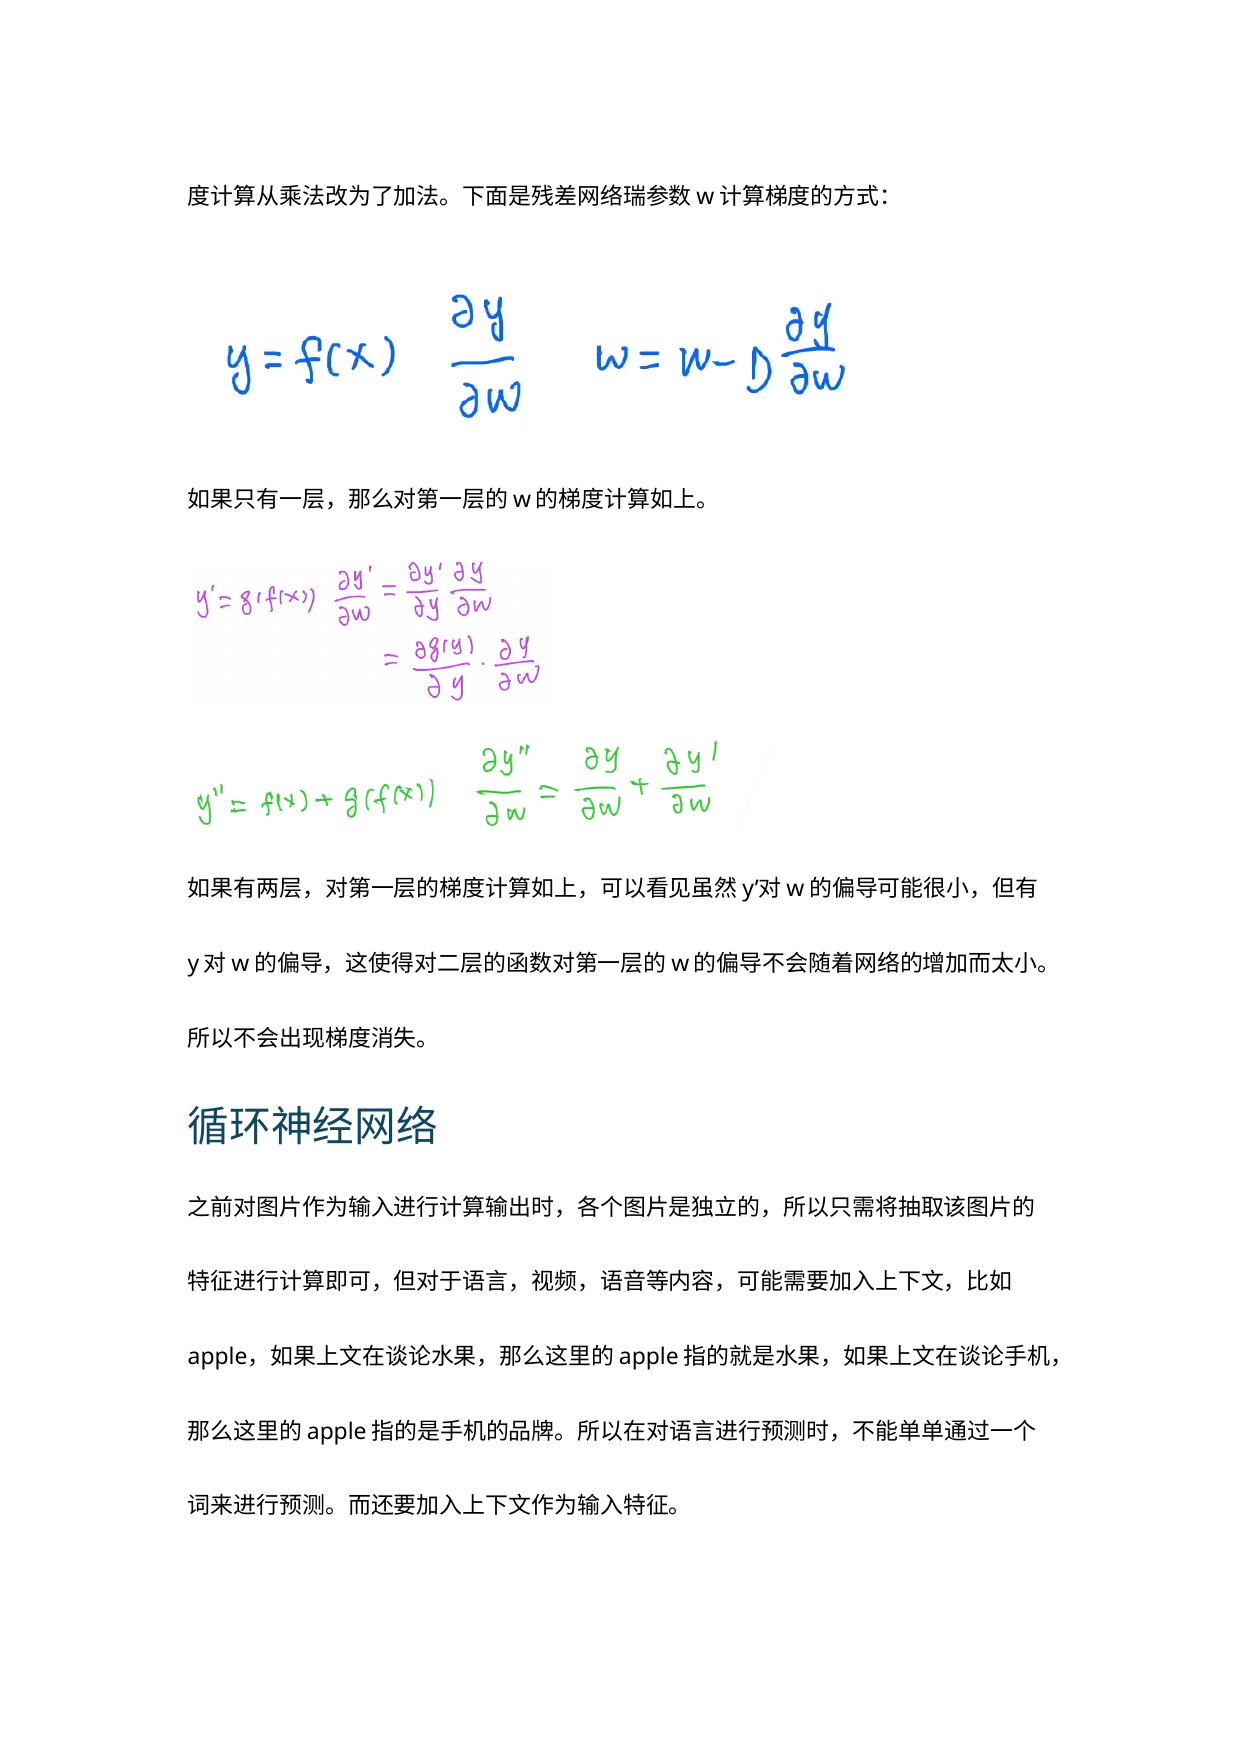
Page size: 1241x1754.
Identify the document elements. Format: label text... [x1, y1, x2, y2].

picture [187, 562, 554, 704]
subtitle 循环神经网络 [187, 1090, 1053, 1155]
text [187, 162, 1053, 227]
text 如果只有一层，那么对第一层的w的梯度计算如上。 [187, 465, 1053, 530]
text 之前对图片作为输入进行计算输出时，各个图片是独立的，所以只需将抽取该图片的特征进行计算即可，但对于语言，视频，语音等内容，可能需要加入上下文，比如apple，如果上文在谈论水果，那么这里的apple指的就是水果，如果上文在谈论手机，那么这里的apple指的是手机的品牌。所以在对语言进行预测时，不能单单通过一个词来进行预测。而还要加入上下文作为输入特征。 [187, 1173, 1053, 1536]
picture [187, 253, 918, 439]
picture [187, 738, 775, 830]
text 如果有两层，对第一层的梯度计算如上，可以看见虽然y’对w的偏导可能很小，但有y对w的偏导，这使得对二层的函数对第一层的w的偏导不会随着网络的增加而太小。所以不会出现梯度消失。 [187, 854, 1053, 1069]
